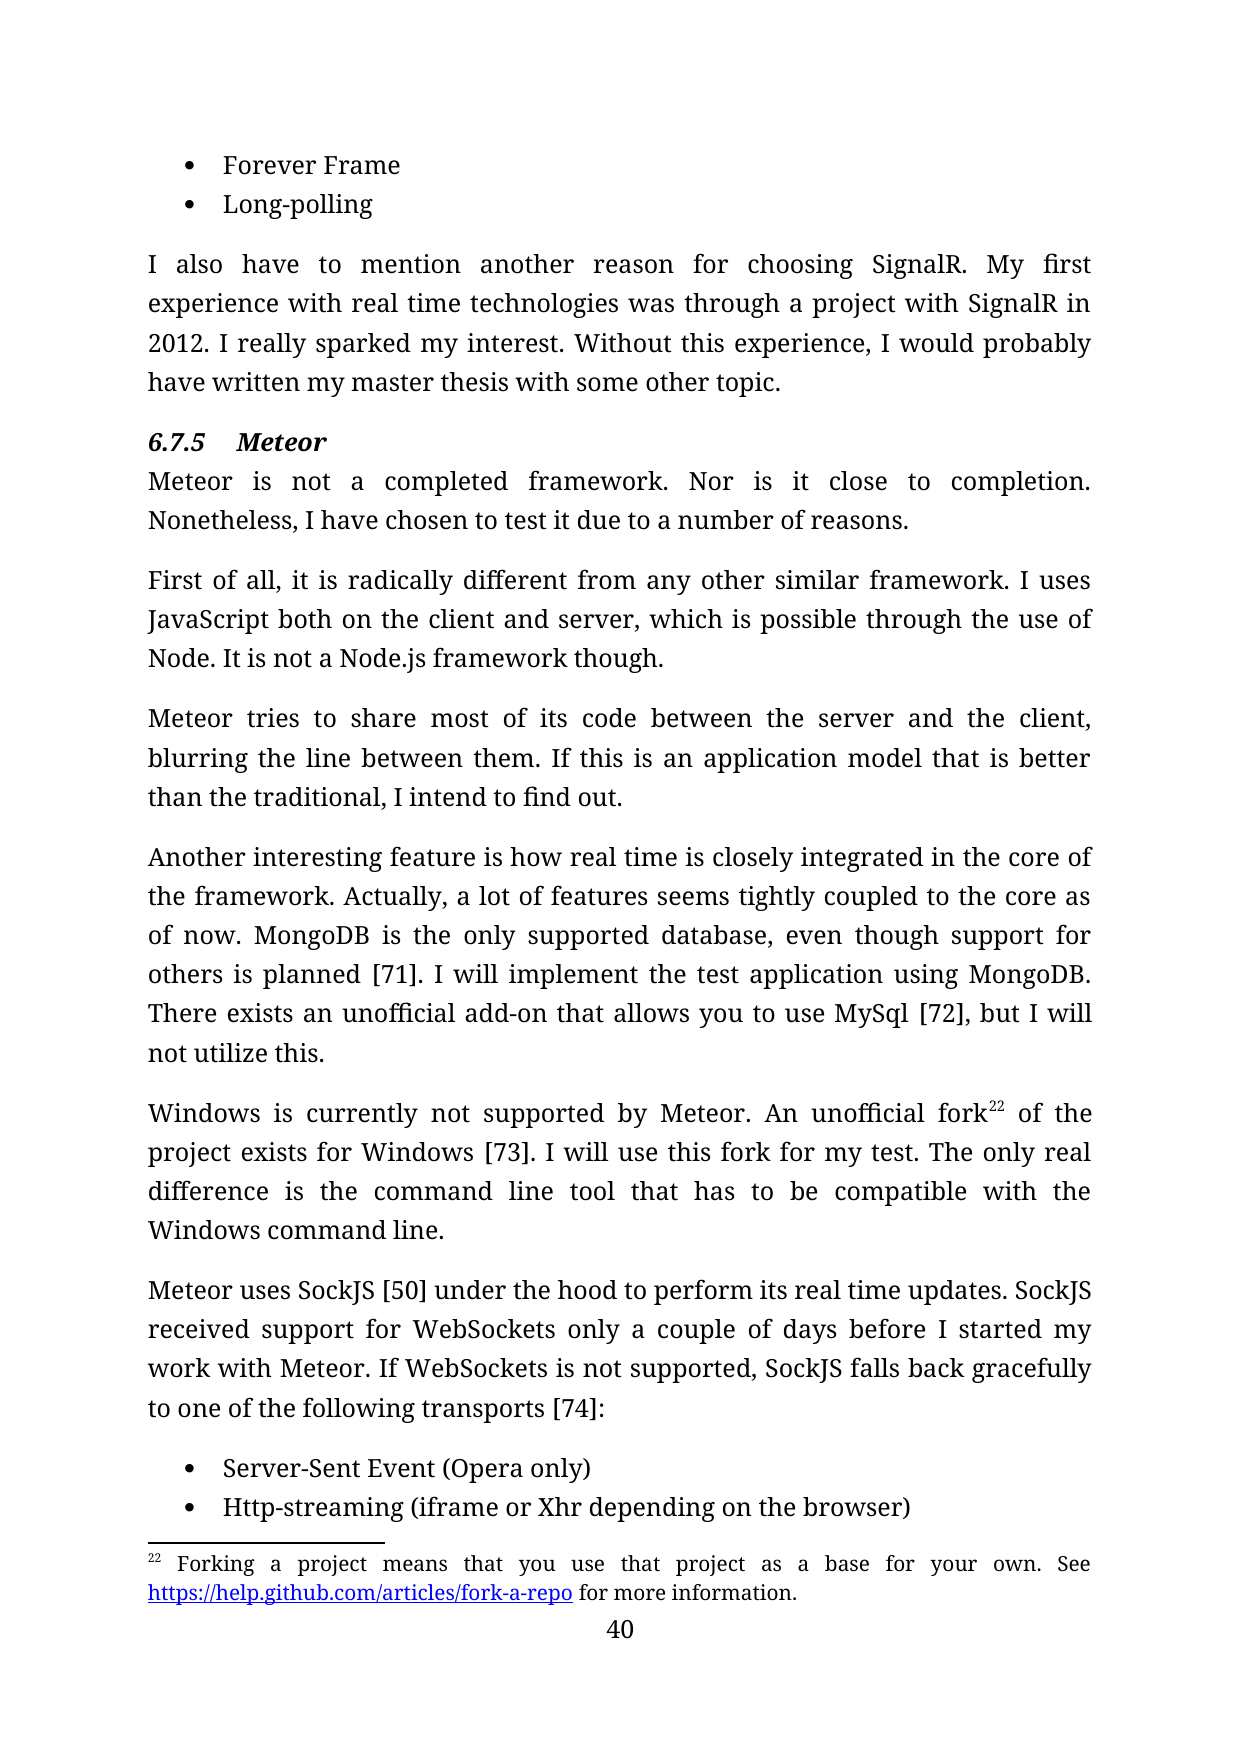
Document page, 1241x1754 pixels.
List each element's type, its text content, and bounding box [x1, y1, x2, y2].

text Another interesting feature is how real time is closely integrated in the core of the framework. Actually, a lot of features seems tightly coupled to the core as of now. MongoDB is the only supported database, even though support for others is planned [71]. I will implement the test application using MongoDB. There exists an unofficial add-on that allows you to use MySql [72], but I will not utilize this. [148, 839, 1092, 1069]
list Server-Sent Event (Opera only) [185, 1450, 1092, 1484]
text Windows is currently not supported by Meteor. An unofficial fork of the project exists for Windows [73]. I will use this fork for my test. The only real difference is the command line tool that has to be compatible with the Windows command line. [148, 1095, 1092, 1247]
text Meteor is not a completed framework. Nor is it close to completion. Nonetheless, I have chosen to test it due to a number of reasons. [148, 463, 1092, 537]
list Long-polling [185, 187, 1092, 221]
text First of all, it is radically different from any other similar framework. I uses JavaScript both on the client and server, which is possible through the use of Node. It is not a Node.js framework though. [148, 563, 1092, 675]
list Http-streaming (iframe or Xhr depending on the browser) [185, 1489, 1092, 1523]
subtitle Meteor [148, 424, 1092, 458]
list Forever Frame [185, 148, 1092, 182]
text Meteor tries to share most of its code between the server and the client, blurring the line between them. If this is an application model that is better than the traditional, I intend to find out. [148, 701, 1092, 813]
text Meteor uses SockJS [50] under the hood to perform its real time updates. SockJS received support for WebSockets only a couple of days before I started my work with Meteor. If WebSockets is not supported, SockJS falls back gracefully to one of the following transports [74]: [148, 1273, 1092, 1424]
text I also have to mention another reason for choosing SignalR. My first experience with real time technologies was through a project with SignalR in 2012. I really sparked my interest. Without this experience, I would probably have written my master thesis with some other topic. [148, 247, 1092, 398]
